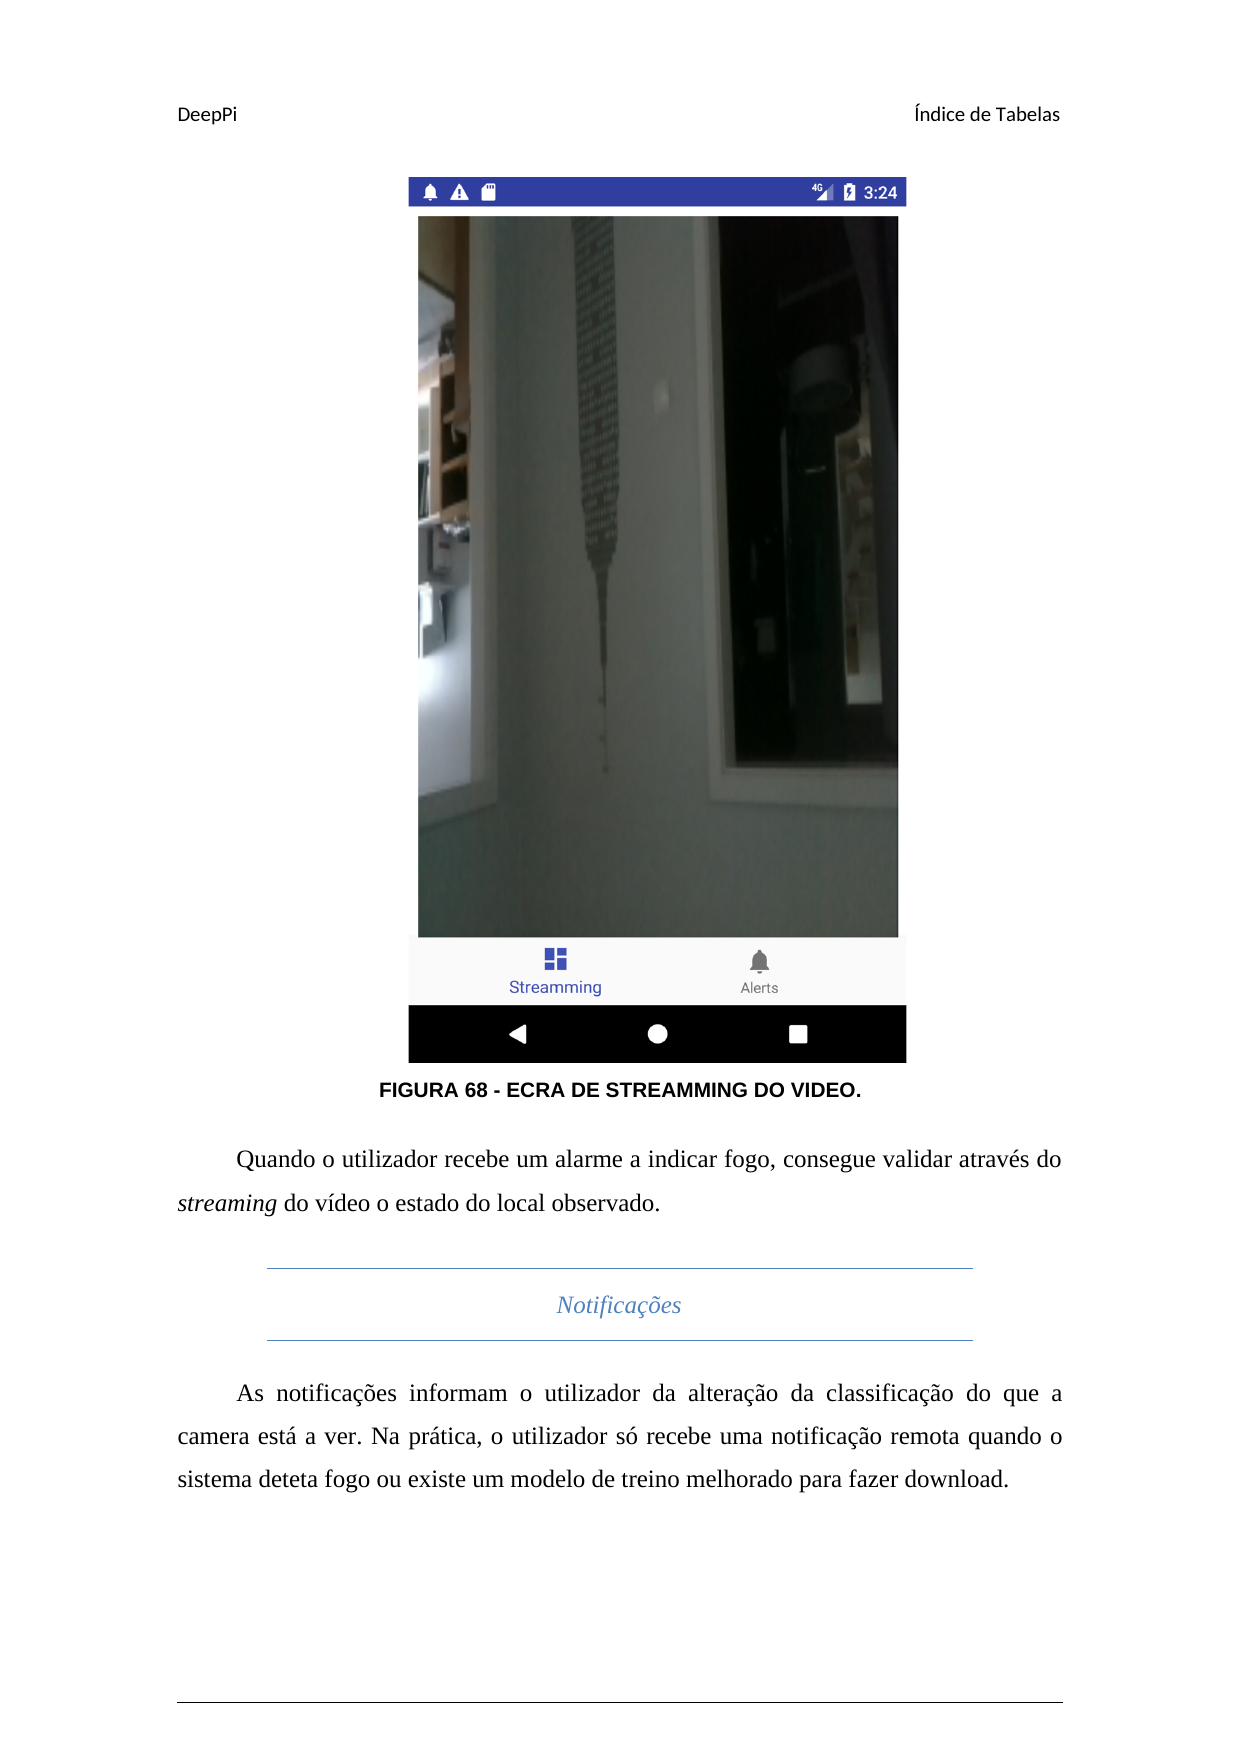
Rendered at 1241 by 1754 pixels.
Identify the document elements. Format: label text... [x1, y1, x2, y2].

text As notificações informam o utilizador da alteração da classificação do que a camera está a ver. Na prática, o utilizador só recebe uma notificação remota quando o sistema deteta fogo ou existe um modelo de treino melhorado para fazer download. [177, 1378, 1063, 1493]
picture [408, 177, 907, 1063]
text Figura 68 - Ecra de streamming do video. [177, 1077, 1063, 1101]
text Notificações [267, 1269, 973, 1340]
text Quando o utilizador recebe um alarme a indicar fogo, consegue validar através do streaming do vídeo o estado do local observado. [177, 1144, 1063, 1216]
